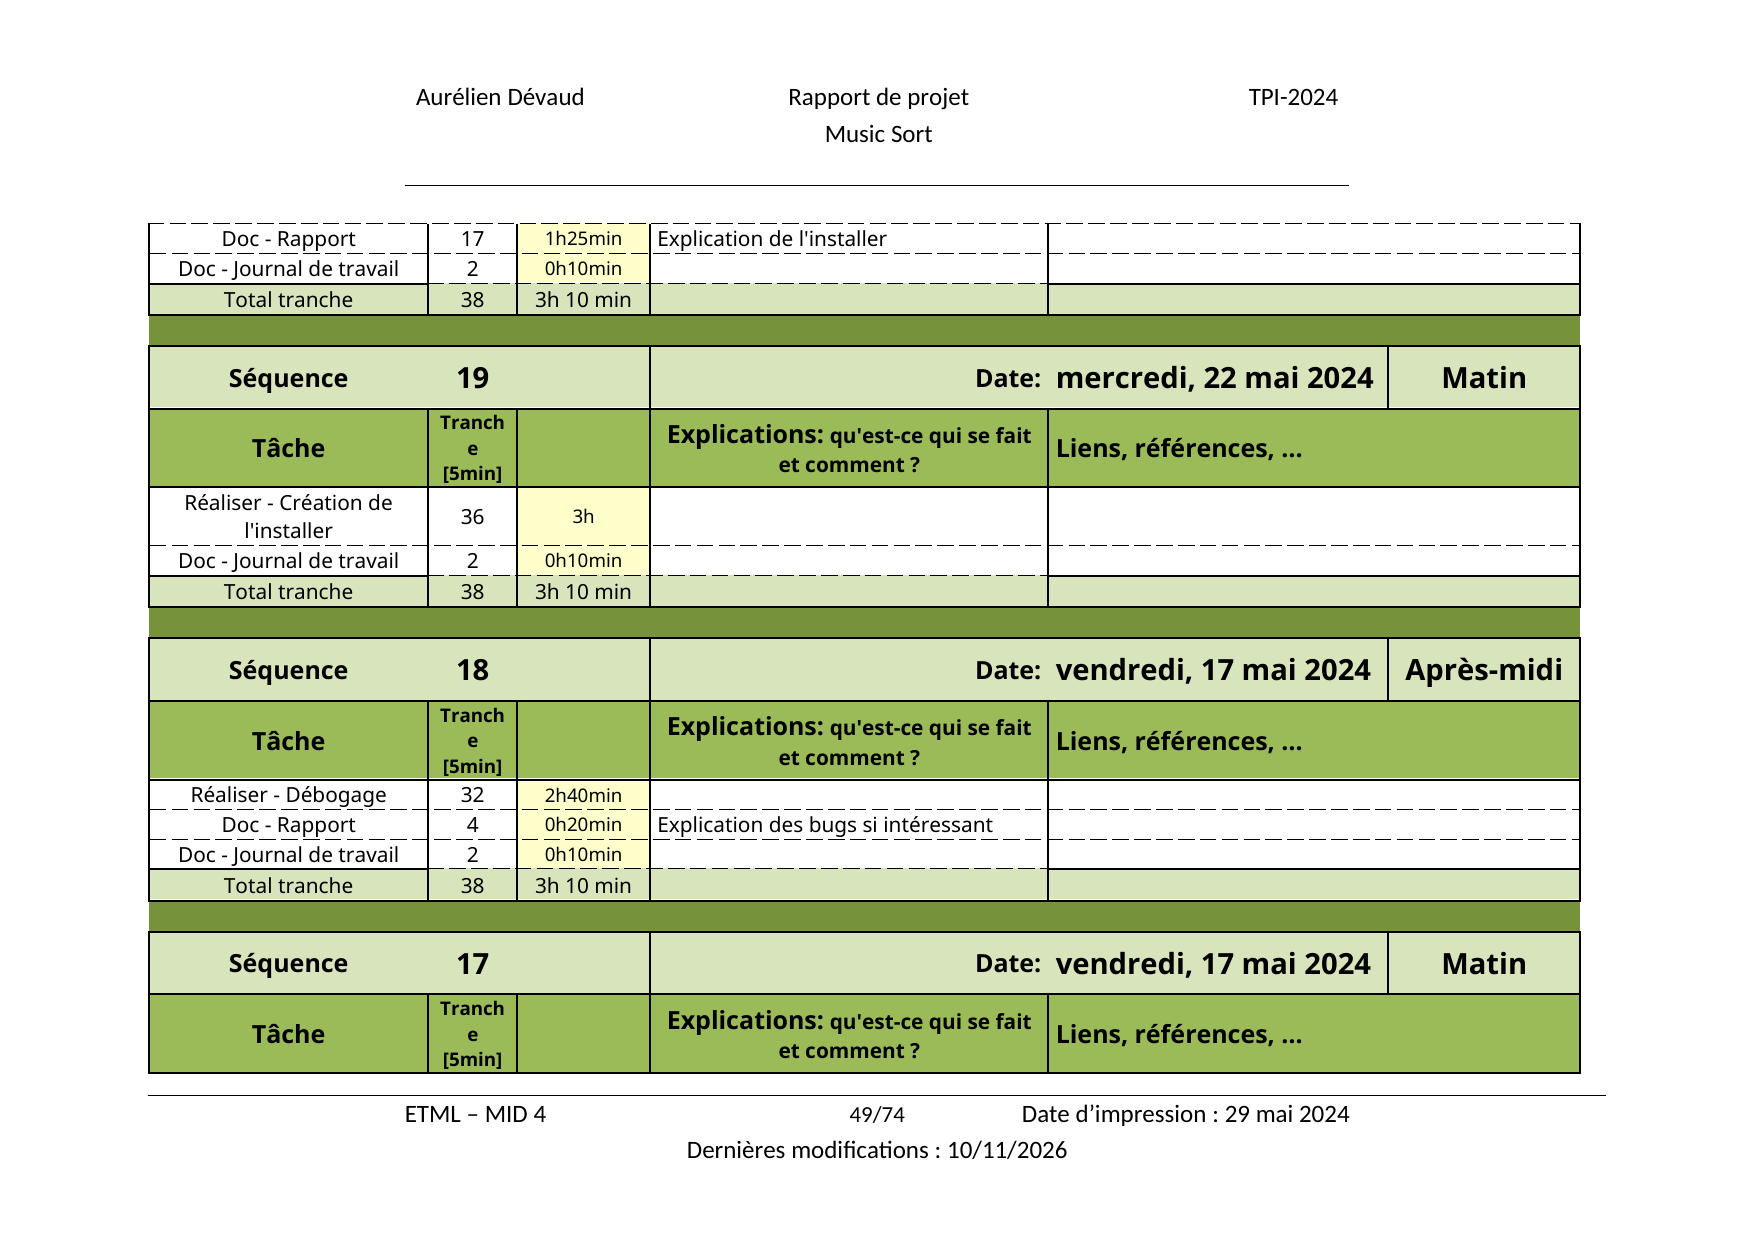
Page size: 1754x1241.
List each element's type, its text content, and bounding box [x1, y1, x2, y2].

table_cell [651, 545, 1047, 575]
table_cell [518, 702, 649, 778]
table_cell Date: [651, 639, 1048, 700]
table_cell Après-midi [1389, 639, 1579, 700]
table_cell 38 [429, 575, 516, 606]
table_cell 4 [429, 809, 516, 839]
table_cell [1049, 223, 1579, 253]
table_cell [517, 933, 649, 993]
table_cell 3h 10 min [518, 283, 649, 314]
table_cell [1048, 316, 1388, 345]
table_cell [517, 316, 650, 345]
table_cell vendredi, 17 mai 2024 [1048, 639, 1387, 700]
table_cell 0h20min [518, 809, 649, 839]
table_cell [517, 902, 650, 931]
table_cell Doc - Rapport [150, 223, 428, 253]
table_cell [1388, 902, 1580, 931]
table_cell 32 [429, 781, 516, 809]
table_cell [1049, 545, 1579, 575]
table_cell Tranche [5min] [429, 995, 516, 1072]
table_cell [651, 253, 1047, 282]
table_cell [518, 410, 649, 486]
table_cell Date: [651, 933, 1048, 993]
table_cell 38 [429, 283, 516, 314]
table_cell Tranche [5min] [429, 410, 516, 486]
table_cell Total tranche [150, 870, 427, 899]
table_cell Explications: qu'est-ce qui se fait et comment ? [651, 410, 1047, 486]
table_cell Liens, références, … [1049, 410, 1579, 486]
table_cell [149, 608, 428, 637]
table_cell 2 [429, 253, 516, 282]
table_cell [1048, 902, 1388, 931]
table_cell Réaliser - Débogage [150, 781, 427, 809]
table_cell [517, 639, 649, 700]
table_cell [651, 575, 1047, 606]
table_cell 36 [429, 488, 516, 545]
table_cell Explications: qu'est-ce qui se fait et comment ? [651, 995, 1047, 1072]
table_cell [650, 316, 1048, 345]
table_cell [650, 608, 1048, 637]
table_cell Tranche [5min] [429, 702, 516, 778]
table_cell 17 [428, 223, 517, 253]
table_cell [650, 902, 1048, 931]
table_cell 19 [428, 347, 517, 407]
table_cell [518, 995, 649, 1072]
table_cell [1049, 809, 1579, 839]
table_cell [1388, 608, 1580, 637]
table_cell [149, 902, 428, 931]
table_cell 0h10min [518, 545, 649, 575]
table_cell [1049, 253, 1579, 282]
table_cell Liens, références, … [1049, 702, 1579, 778]
table_cell Explication des bugs si intéressant [651, 809, 1047, 839]
table_cell [1049, 488, 1579, 545]
table_cell 17 [428, 933, 517, 993]
table_cell Total tranche [150, 285, 427, 314]
table_cell Tâche [150, 702, 427, 778]
table_cell 2 [429, 545, 516, 575]
table_cell [651, 868, 1047, 899]
table_cell vendredi, 17 mai 2024 [1048, 933, 1387, 993]
table_cell Séquence [150, 639, 428, 700]
table_cell [1388, 316, 1580, 345]
table_cell [1048, 608, 1388, 637]
table_cell 38 [429, 868, 516, 899]
table_cell 2 [429, 839, 516, 868]
table_cell [517, 347, 649, 407]
table_cell [428, 902, 517, 931]
table_cell Séquence [150, 347, 428, 407]
table_cell [651, 781, 1047, 809]
table_cell 0h10min [518, 253, 649, 282]
table_cell mercredi, 22 mai 2024 [1048, 347, 1387, 407]
table_cell [1049, 870, 1579, 899]
table_cell Doc - Journal de travail [150, 839, 427, 868]
table_cell Liens, références, … [1049, 995, 1579, 1072]
table_cell Doc - Journal de travail [150, 253, 427, 282]
table_cell Tâche [150, 410, 427, 486]
table_cell 3h [518, 488, 649, 545]
table_cell 0h10min [518, 839, 649, 868]
table_cell [1049, 839, 1579, 868]
table_cell 18 [428, 639, 517, 700]
table_cell [1049, 285, 1579, 314]
table_cell [651, 488, 1047, 545]
table_cell Tâche [150, 995, 427, 1072]
table_cell 1h25min [517, 223, 650, 253]
table_cell Doc - Journal de travail [150, 545, 427, 575]
table_cell Réaliser - Création de l'installer [150, 488, 427, 545]
table_cell [1049, 781, 1579, 809]
table_cell [149, 316, 428, 345]
table_cell 3h 10 min [518, 575, 649, 606]
table_cell Explication de l'installer [651, 223, 1047, 253]
table_cell Matin [1389, 933, 1579, 993]
table_cell Total tranche [150, 577, 427, 606]
table_cell [428, 608, 517, 637]
table_cell Doc - Rapport [150, 809, 427, 839]
table_cell Matin [1389, 347, 1579, 407]
table_cell [517, 608, 650, 637]
table_cell [651, 283, 1047, 314]
table_cell Date: [651, 347, 1048, 407]
table_cell 2h40min [518, 781, 649, 809]
table_cell [428, 316, 517, 345]
table_cell 3h 10 min [518, 868, 649, 899]
table_cell [1049, 577, 1579, 606]
table_cell Séquence [150, 933, 428, 993]
table_cell [651, 839, 1047, 868]
table_cell Explications: qu'est-ce qui se fait et comment ? [651, 702, 1047, 778]
